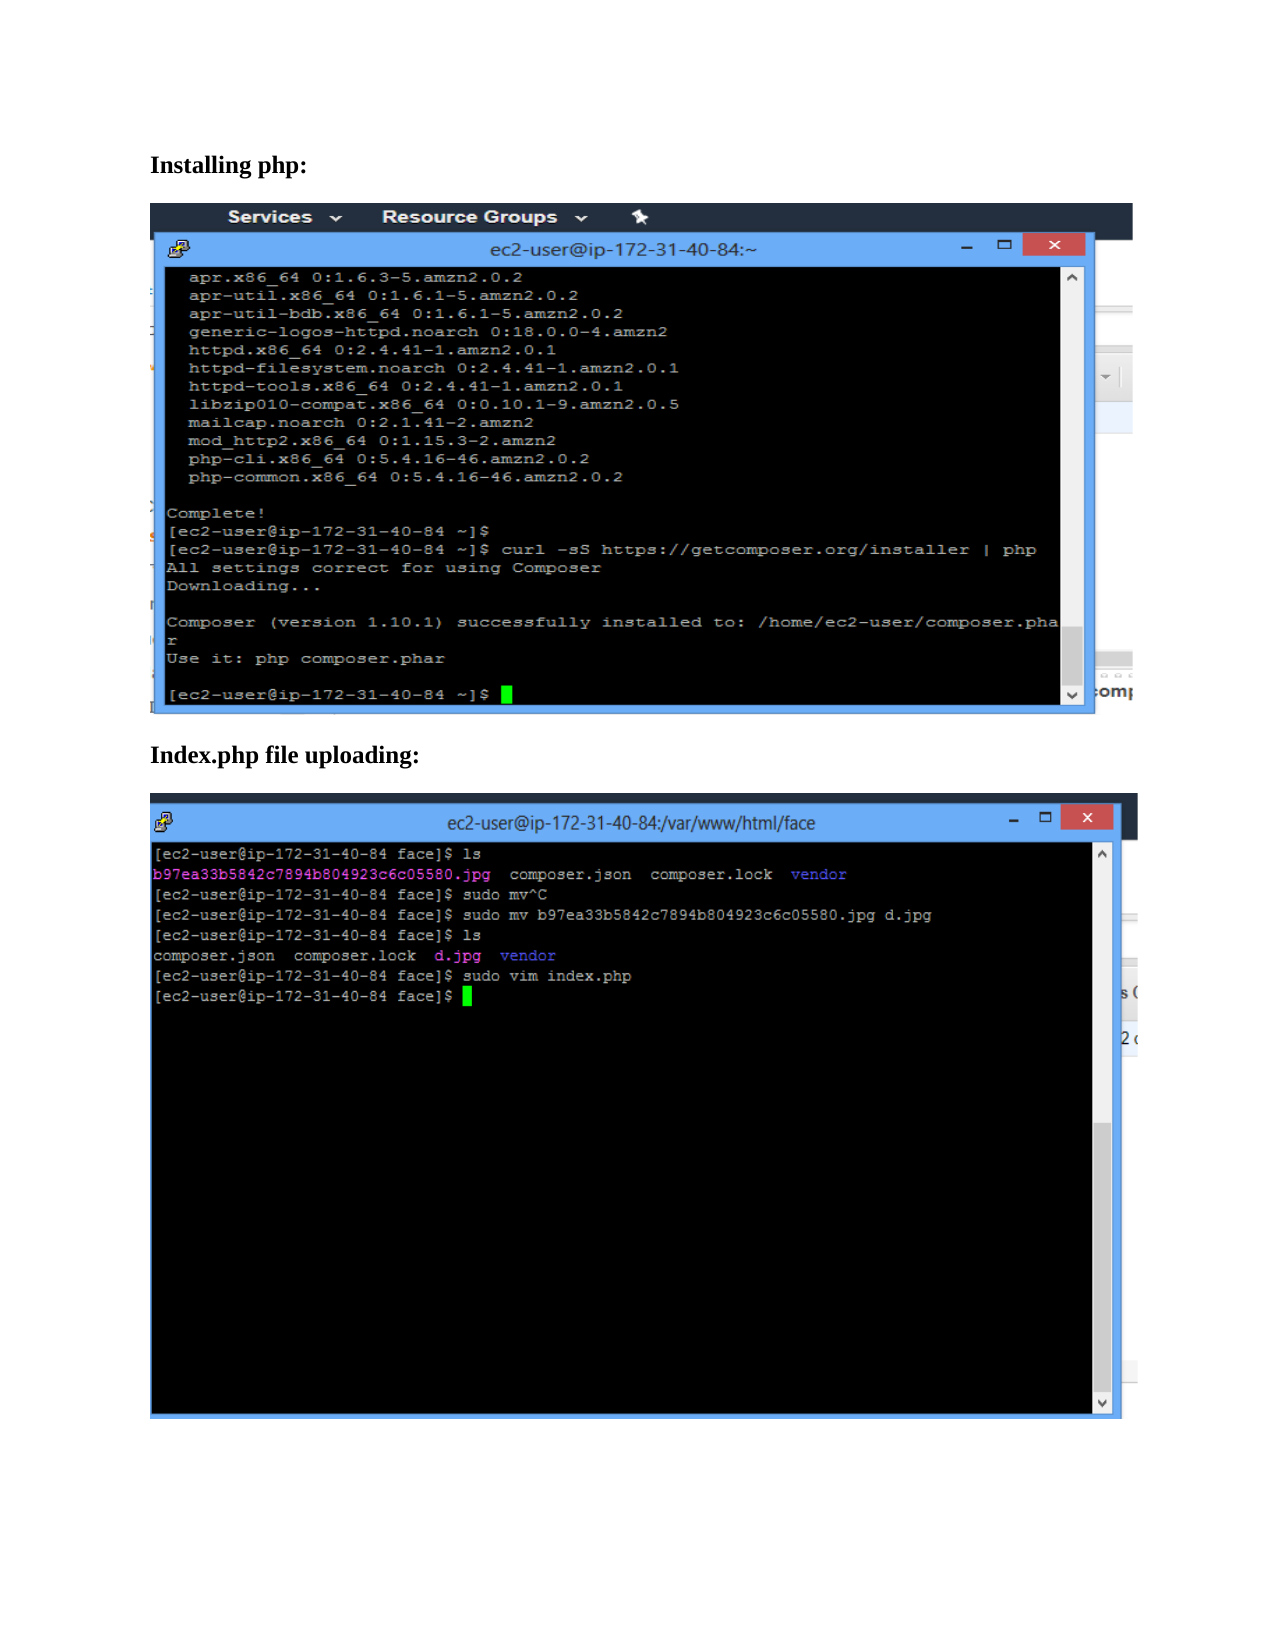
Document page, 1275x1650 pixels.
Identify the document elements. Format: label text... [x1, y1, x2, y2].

text Index.php file uploading: [150, 740, 1125, 768]
picture [150, 793, 1138, 1419]
picture [150, 203, 1133, 715]
text Installing php: [150, 150, 1125, 179]
